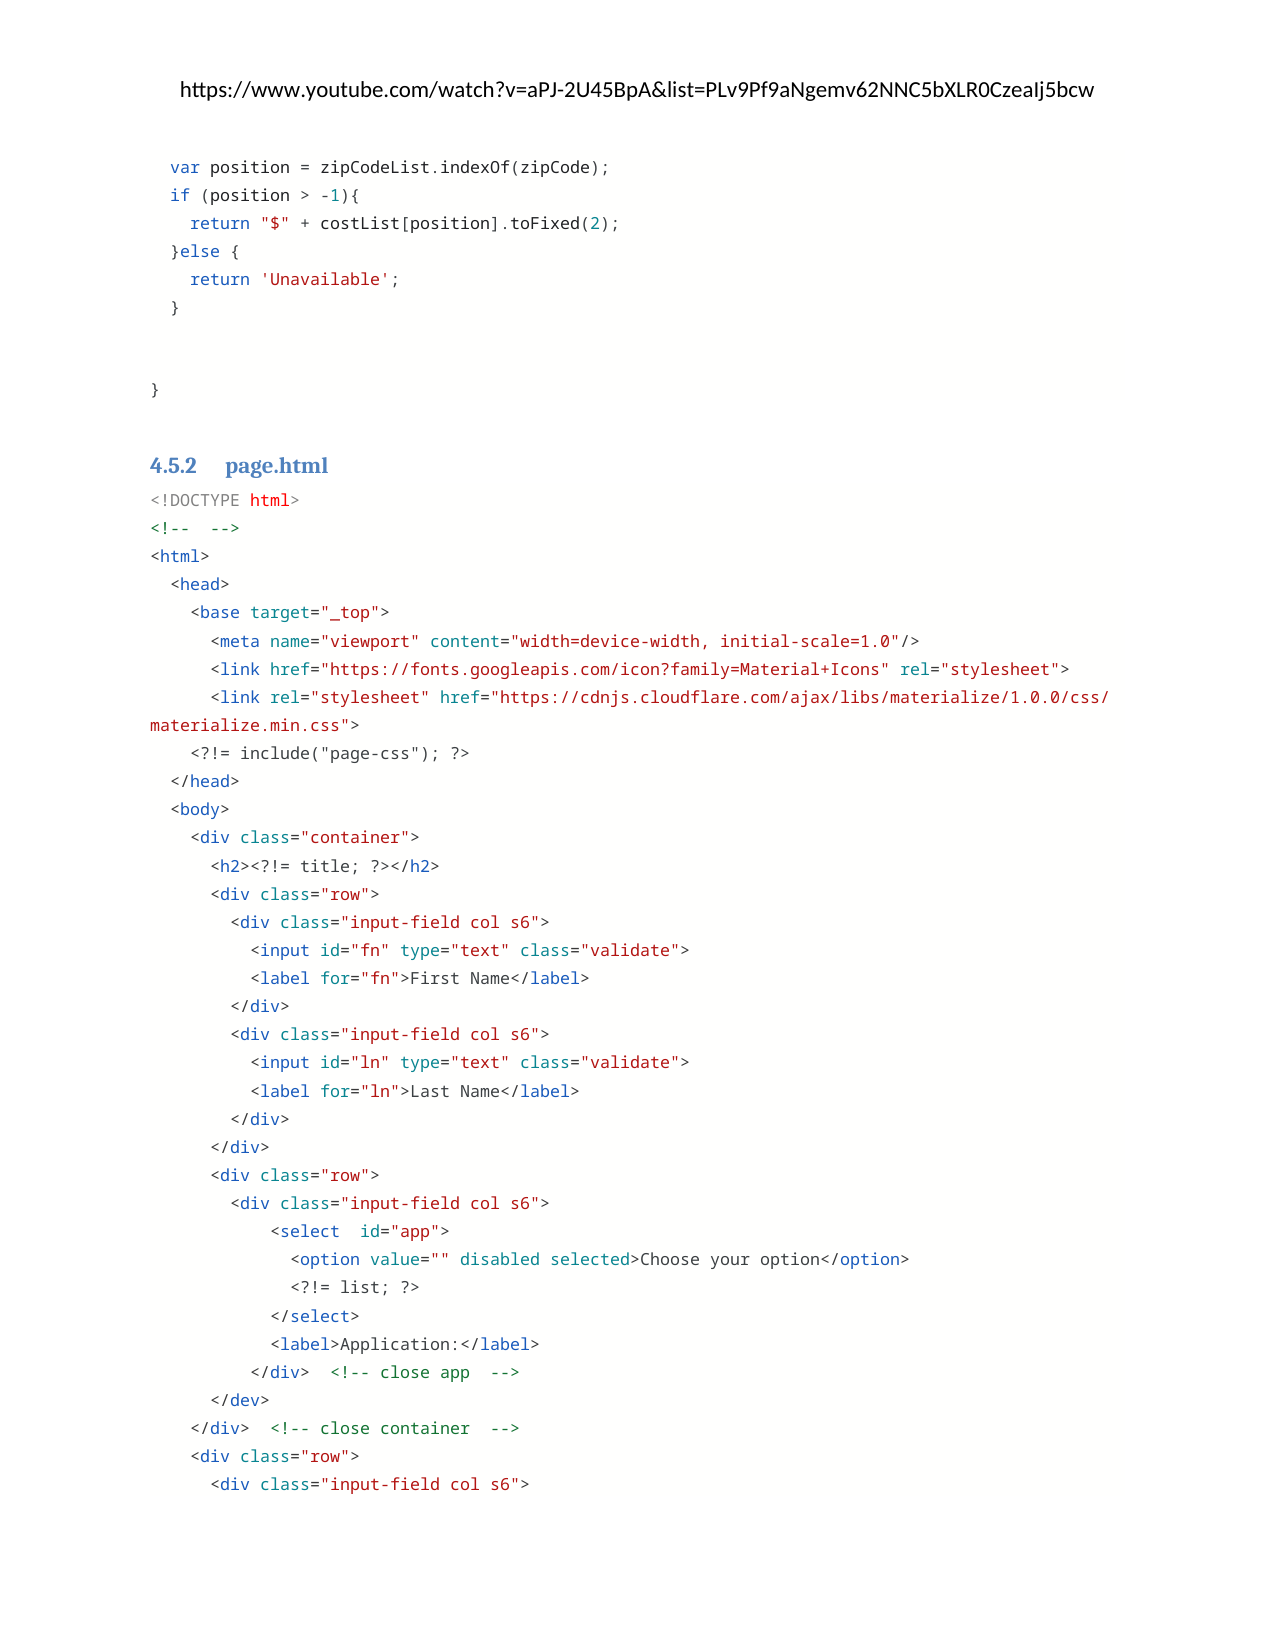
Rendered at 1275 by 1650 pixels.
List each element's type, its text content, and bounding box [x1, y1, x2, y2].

text <div class="row"> [150, 877, 1125, 905]
text <div class="container"> [150, 821, 1125, 849]
text <link rel="stylesheet" href="https://cdnjs.cloudflare.com/ajax/libs/materialize/1.0.0/css/materialize.min.css"> [150, 680, 1125, 736]
text <label for="ln">Last Name</label> [150, 1074, 1125, 1102]
text <div class="input-field col s6"> [150, 905, 1125, 933]
text <base target="_top"> [150, 596, 1125, 624]
text </div> [150, 1102, 1125, 1130]
text <label for="fn">First Name</label> [150, 961, 1125, 989]
text </div> <!-- close app --> [150, 1355, 1125, 1383]
text </select> [150, 1299, 1125, 1327]
text <div class="input-field col s6"> [150, 1468, 1125, 1496]
text if (position > -1){ [150, 178, 1125, 206]
text <div class="row"> [150, 1158, 1125, 1186]
text </div> [150, 989, 1125, 1018]
text <div class="input-field col s6"> [150, 1018, 1125, 1046]
text <body> [150, 793, 1125, 821]
text return "$" + costList[position].toFixed(2); [150, 206, 1125, 234]
text } [150, 372, 1125, 400]
text <label>Application:</label> [150, 1327, 1125, 1355]
text <div class="row"> [150, 1439, 1125, 1468]
text <html> [150, 539, 1125, 568]
text <h2><?!= title; ?></h2> [150, 849, 1125, 877]
text <option value="" disabled selected>Choose your option</option> [150, 1243, 1125, 1271]
text <!-- --> [150, 511, 1125, 539]
text <div class="input-field col s6"> [150, 1186, 1125, 1214]
text </head> [150, 764, 1125, 793]
text <input id="fn" type="text" class="validate"> [150, 933, 1125, 961]
text return 'Unavailable'; [150, 262, 1125, 291]
text </dev> [150, 1383, 1125, 1411]
text <meta name="viewport" content="width=device-width, initial-scale=1.0"/> [150, 624, 1125, 652]
subtitle page.html [150, 453, 1125, 479]
text }else { [150, 234, 1125, 262]
text </div> <!-- close container --> [150, 1411, 1125, 1439]
text <input id="ln" type="text" class="validate"> [150, 1046, 1125, 1074]
text } [150, 291, 1125, 319]
text <head> [150, 568, 1125, 596]
text </div> [150, 1130, 1125, 1158]
text <?!= list; ?> [150, 1271, 1125, 1299]
text <link href="https://fonts.googleapis.com/icon?family=Material+Icons" rel="stylesheet"> [150, 652, 1125, 680]
text <select id="app"> [150, 1214, 1125, 1243]
text <!DOCTYPE html> [150, 483, 1125, 511]
text var position = zipCodeList.indexOf(zipCode); [150, 150, 1125, 178]
text <?!= include("page-css"); ?> [150, 736, 1125, 764]
